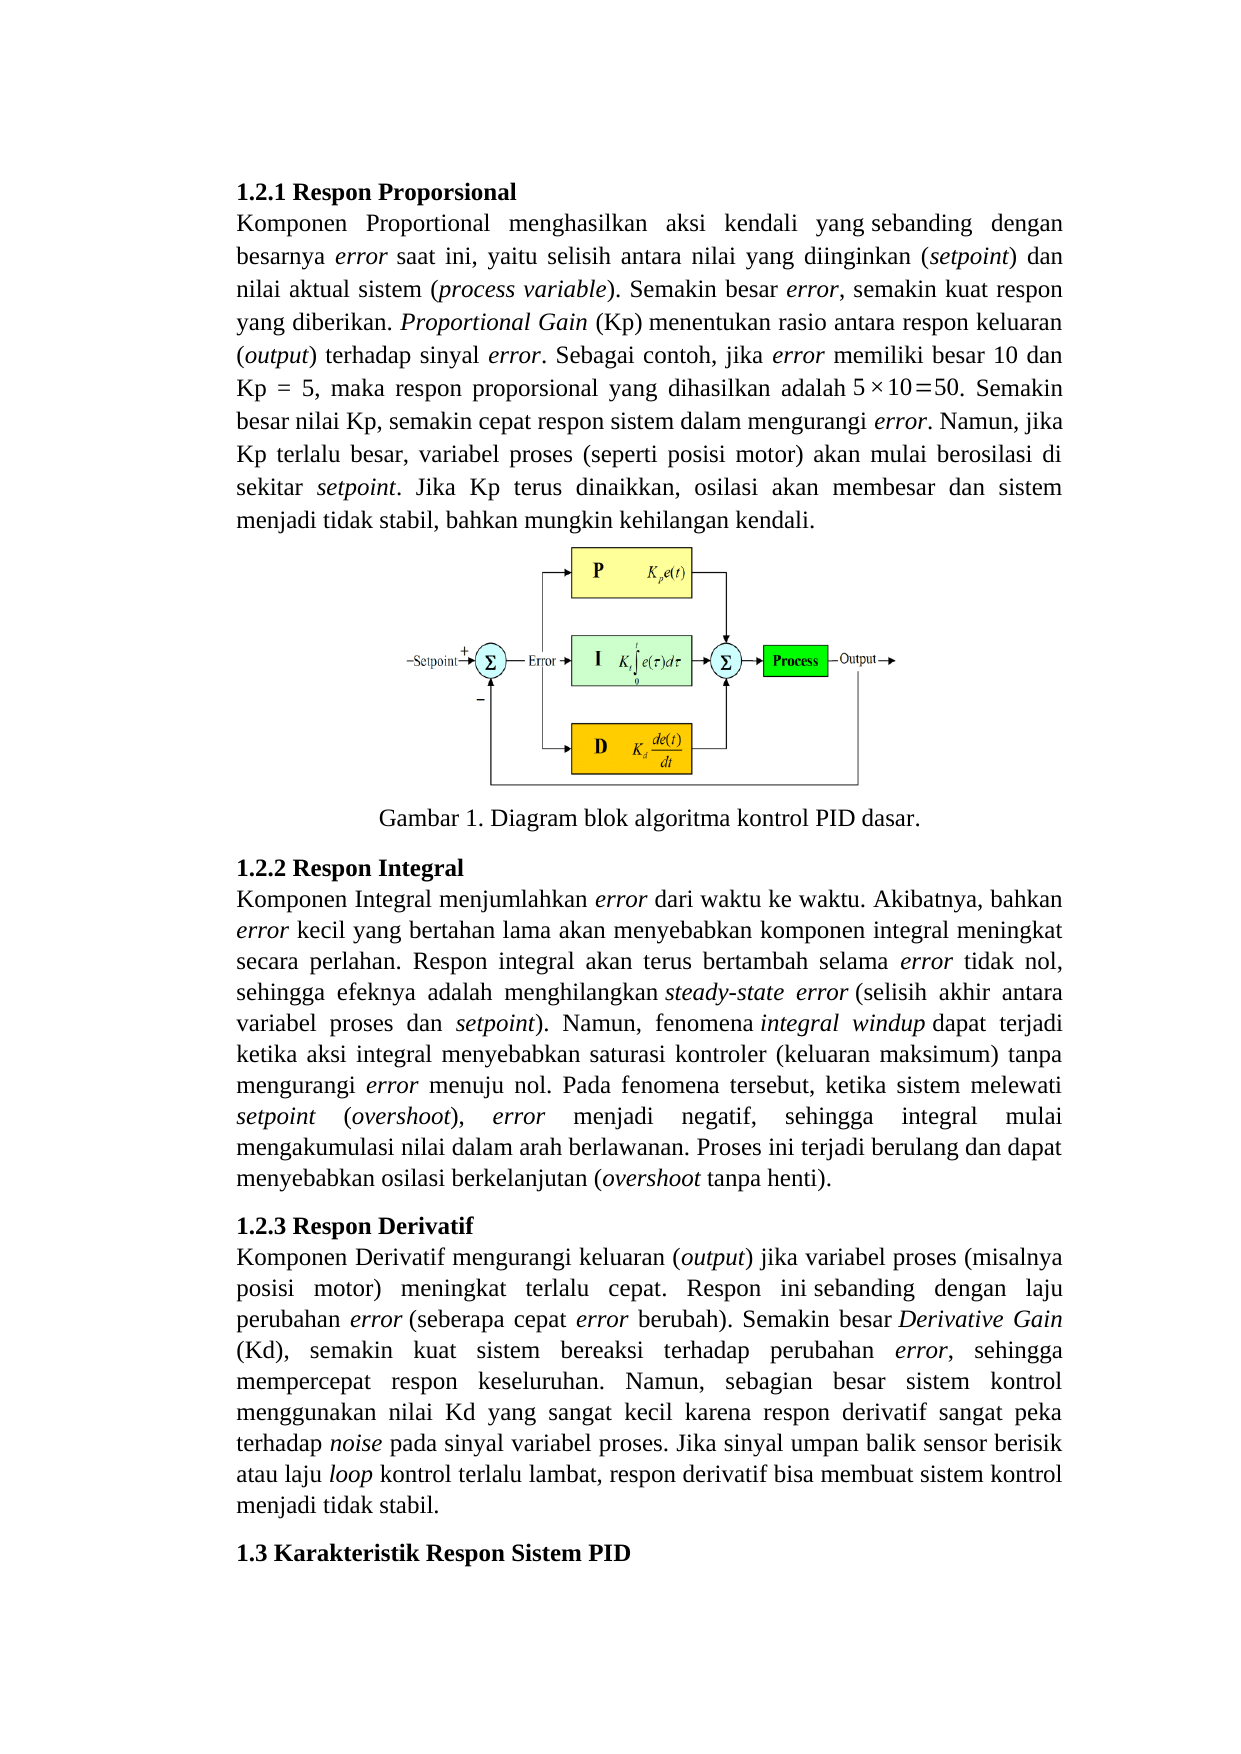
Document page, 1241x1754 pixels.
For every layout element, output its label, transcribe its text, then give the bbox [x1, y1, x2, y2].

picture [398, 538, 902, 799]
text Komponen Derivatif mengurangi keluaran (output) jika variabel proses (misalnya posisi motor) meningkat terlalu cepat. Respon ini sebanding dengan laju perubahan error (seberapa cepat error berubah). Semakin besar Derivative Gain (Kd), semakin kuat sistem bereaksi terhadap perubahan error, sehingga mempercepat respon keseluruhan. Namun, sebagian besar sistem kontrol menggunakan nilai Kd yang sangat kecil karena respon derivatif sangat peka terhadap noise pada sinyal variabel proses. Jika sinyal umpan balik sensor berisik atau laju loop kontrol terlalu lambat, respon derivatif bisa membuat sistem kontrol menjadi tidak stabil. [236, 1242, 1063, 1519]
text 1.3 Karakteristik Respon Sistem PID [236, 1538, 1063, 1567]
text 1.2.3 Respon Derivatif [236, 1211, 1063, 1240]
text 1.2.1 Respon Proporsional [236, 177, 1063, 206]
text Komponen Integral menjumlahkan error dari waktu ke waktu. Akibatnya, bahkan error kecil yang bertahan lama akan menyebabkan komponen integral meningkat secara perlahan. Respon integral akan terus bertambah selama error tidak nol, sehingga efeknya adalah menghilangkan steady-state error (selisih akhir antara variabel proses dan setpoint). Namun, fenomena integral windup dapat terjadi ketika aksi integral menyebabkan saturasi kontroler (keluaran maksimum) tanpa mengurangi error menuju nol. Pada fenomena tersebut, ketika sistem melewati setpoint (overshoot), error menjadi negatif, sehingga integral mulai mengakumulasi nilai dalam arah berlawanan. Proses ini terjadi berulang dan dapat menyebabkan osilasi berkelanjutan (overshoot tanpa henti). [236, 884, 1063, 1192]
text 1.2.2 Respon Integral [236, 853, 1063, 882]
text Gambar 1. Diagram blok algoritma kontrol PID dasar. [236, 803, 1063, 832]
text Komponen Proportional menghasilkan aksi kendali yang sebanding dengan besarnya error saat ini, yaitu selisih antara nilai yang diinginkan (setpoint) dan nilai aktual sistem (process variable). Semakin besar error, semakin kuat respon yang diberikan. Proportional Gain (Kp) menentukan rasio antara respon keluaran (output) terhadap sinyal error. Sebagai contoh, jika error memiliki besar 10 dan Kp = 5, maka respon proporsional yang dihasilkan adalah . Semakin besar nilai Kp, semakin cepat respon sistem dalam mengurangi error. Namun, jika Kp terlalu besar, variabel proses (seperti posisi motor) akan mulai berosilasi di sekitar setpoint. Jika Kp terus dinaikkan, osilasi akan membesar dan sistem menjadi tidak stabil, bahkan mungkin kehilangan kendali. [236, 208, 1063, 534]
